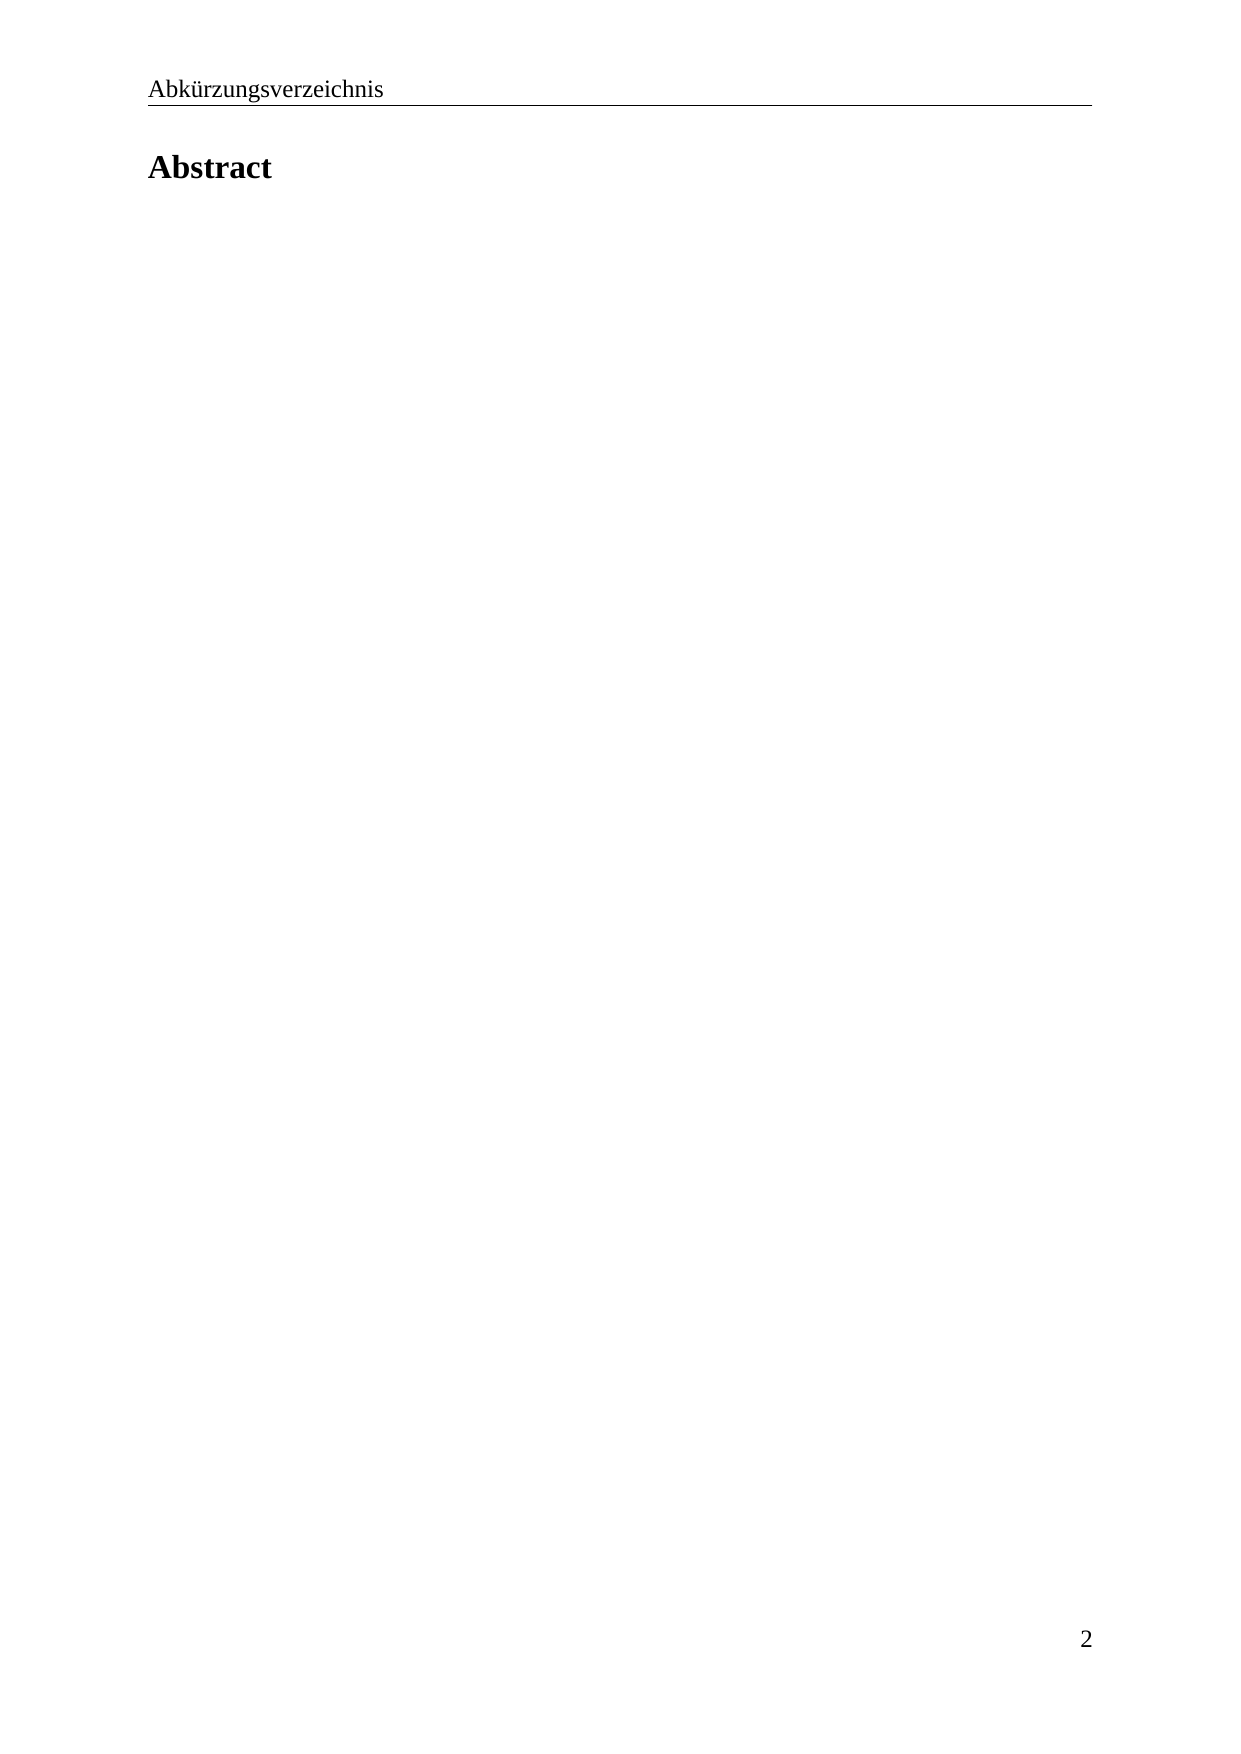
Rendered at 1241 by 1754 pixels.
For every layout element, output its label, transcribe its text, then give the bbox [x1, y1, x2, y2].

subtitle Abstract [148, 148, 1092, 186]
